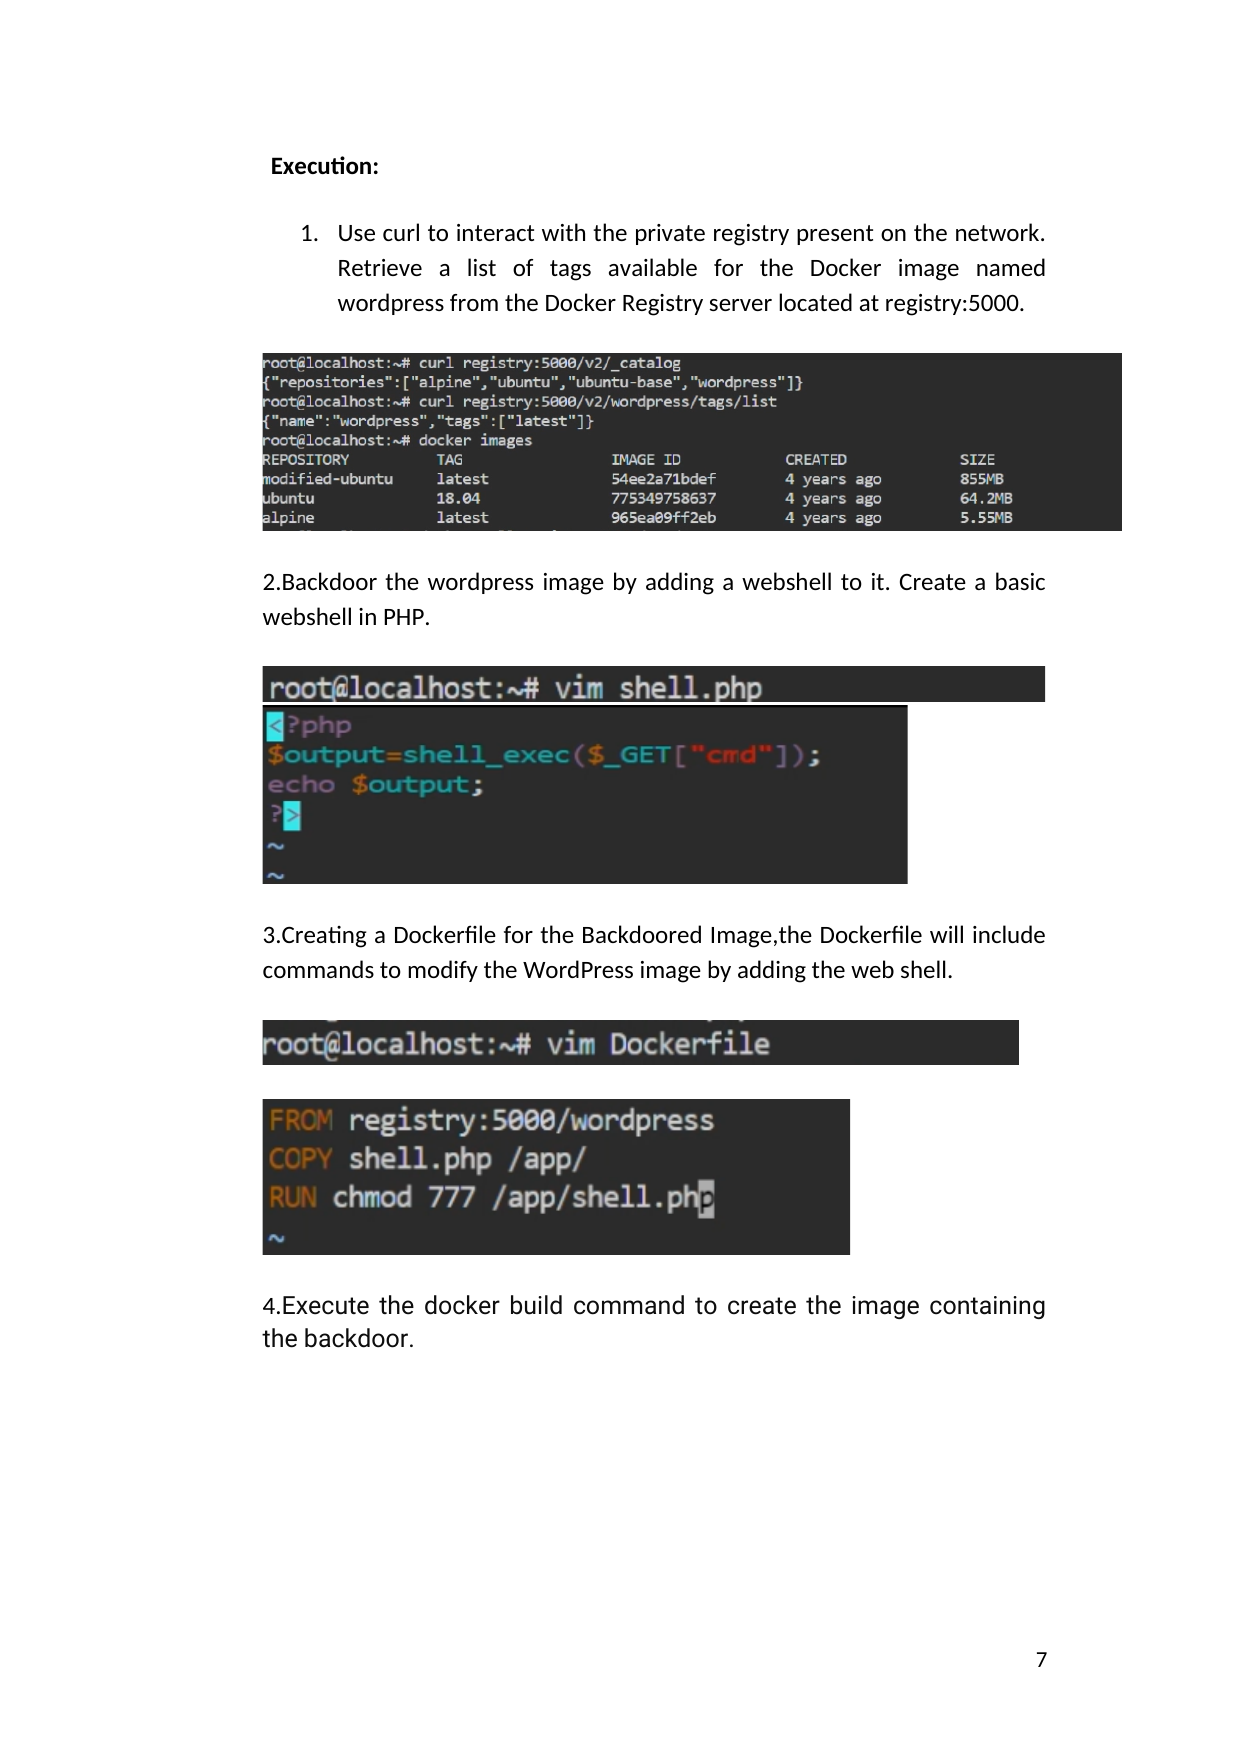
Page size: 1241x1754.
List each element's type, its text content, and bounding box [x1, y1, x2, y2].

picture [262, 1099, 851, 1255]
picture [262, 353, 1122, 531]
text 4.Execute the docker build command to create the image containing the backdoor. [262, 1290, 1047, 1354]
text 2.Backdoor the wordpress image by adding a webshell to it. Create a basic webshell in PHP. [262, 566, 1047, 631]
list Use curl to interact with the private registry present on the network. Retrieve a list of tags available for the Docker image named wordpress from the Docker Registry server located at registry:5000. [300, 217, 1047, 317]
text 3.Creating a Dockerfile for the Backdoored Image,the Dockerfile will include commands to modify the WordPress image by adding the web shell. [262, 919, 1047, 985]
picture [262, 705, 908, 884]
picture [262, 666, 1046, 702]
text Execution: [262, 150, 1047, 181]
picture [262, 1020, 1019, 1065]
